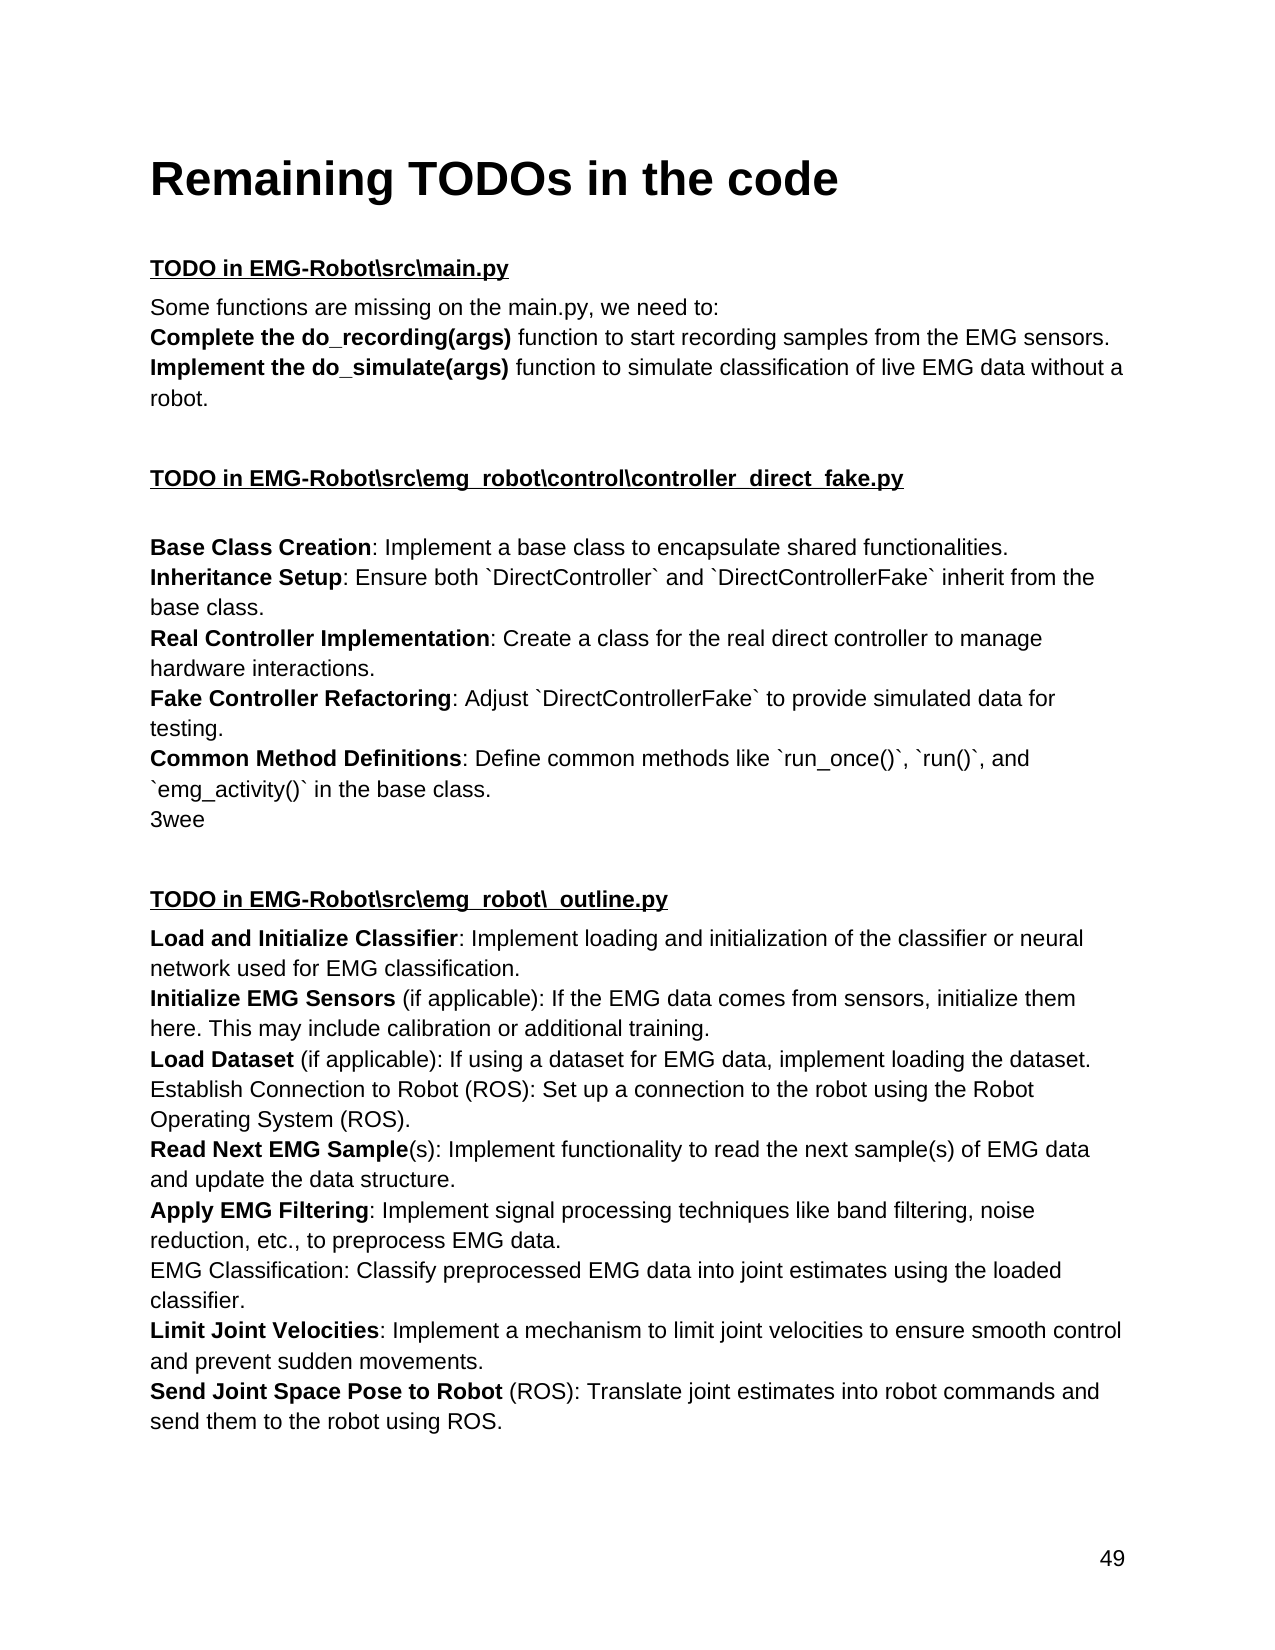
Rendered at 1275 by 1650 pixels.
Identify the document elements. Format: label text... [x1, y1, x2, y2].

text Common Method Definitions: Define common methods like `run_once()`, `run()`, and `emg_activity()` in the base class. [150, 745, 1125, 802]
text Real Controller Implementation: Create a class for the real direct controller to manage hardware interactions. [150, 624, 1125, 681]
text Base Class Creation: Implement a base class to encapsulate shared functionalities. [150, 534, 1125, 560]
text Read Next EMG Sample(s): Implement functionality to read the next sample(s) of EMG data and update the data structure. [150, 1136, 1125, 1193]
text Apply EMG Filtering: Implement signal processing techniques like band filtering, noise reduction, etc., to preprocess EMG data. [150, 1197, 1125, 1253]
subtitle TODO in EMG-Robot\src\main.py [150, 255, 1125, 281]
text Complete the do_recording(args) function to start recording samples from the EMG sensors. [150, 324, 1125, 351]
text 3wee [150, 806, 1125, 832]
subtitle TODO in EMG-Robot\src\emg_robot\control\controller_direct_fake.py [150, 465, 1125, 491]
text Limit Joint Velocities: Implement a mechanism to limit joint velocities to ensure smooth control and prevent sudden movements. [150, 1317, 1125, 1374]
text Establish Connection to Robot (ROS): Set up a connection to the robot using the Robot Operating System (ROS). [150, 1076, 1125, 1132]
text Inheritance Setup: Ensure both `DirectController` and `DirectControllerFake` inherit from the base class. [150, 564, 1125, 621]
text Load Dataset (if applicable): If using a dataset for EMG data, implement loading the dataset. [150, 1046, 1125, 1072]
text Some functions are missing on the main.py, we need to: [150, 294, 1125, 320]
text Load and Initialize Classifier: Implement loading and initialization of the classifier or neural network used for EMG classification. [150, 925, 1125, 981]
text Implement the do_simulate(args) function to simulate classification of live EMG data without a robot. [150, 354, 1125, 411]
text Fake Controller Refactoring: Adjust `DirectControllerFake` to provide simulated data for testing. [150, 685, 1125, 741]
subtitle TODO in EMG-Robot\src\emg_robot\_outline.py [150, 886, 1125, 912]
text Initialize EMG Sensors (if applicable): If the EMG data comes from sensors, initialize them here. This may include calibration or additional training. [150, 985, 1125, 1042]
text Send Joint Space Pose to Robot (ROS): Translate joint estimates into robot commands and send them to the robot using ROS. [150, 1378, 1125, 1434]
text EMG Classification: Classify preprocessed EMG data into joint estimates using the loaded classifier. [150, 1257, 1125, 1314]
subtitle Remaining TODOs in the code [150, 150, 1125, 205]
